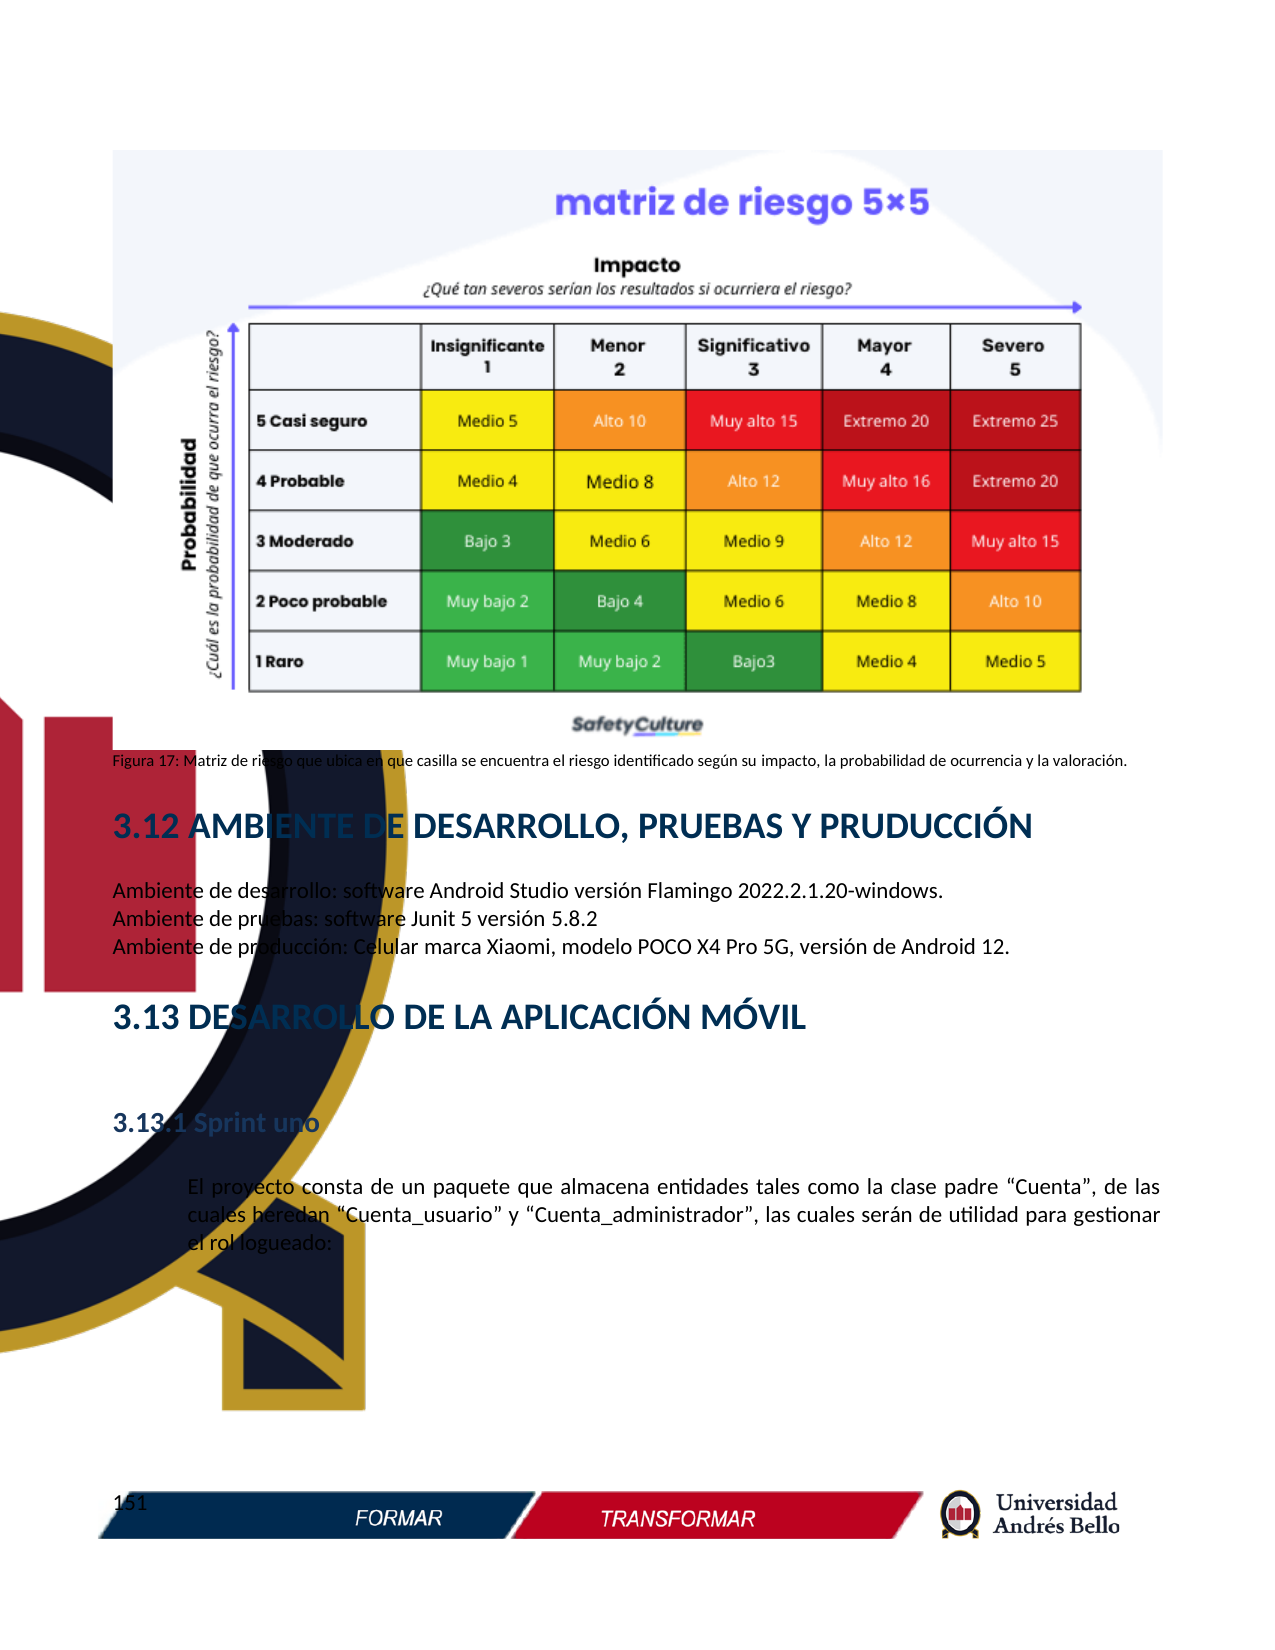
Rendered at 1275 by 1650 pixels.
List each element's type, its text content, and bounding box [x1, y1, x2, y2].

text Figura 17: Matriz de riesgo que ubica en que casilla se encuentra el riesgo identificado según su impacto, la probabilidad de ocurrencia y la valoración. [112, 750, 1162, 770]
text Ambiente de desarrollo: software Android Studio versión Flamingo 2022.2.1.20-windows. [112, 876, 1162, 904]
picture [97, 1489, 1120, 1539]
text Ambiente de pruebas: software Junit 5 versión 5.8.2 [112, 904, 1162, 932]
text Ambiente de producción: Celular marca Xiaomi, modelo POCO X4 Pro 5G, versión de Android 12. [112, 932, 1162, 960]
list El proyecto consta de un paquete que almacena entidades tales como la clase padre “Cuenta”, de las cuales heredan “Cuenta_usuario” y “Cuenta_administrador”, las cuales serán de utilidad para gestionar el rol logueado: [187, 1172, 1162, 1257]
subtitle 3.13.1 Sprint uno [112, 1104, 1162, 1140]
picture [0, 150, 1163, 1423]
subtitle 3.13 DESARROLLO DE LA APLICACIÓN MÓVIL [112, 993, 1162, 1038]
subtitle 3.12 AMBIENTE DE DESARROLLO, PRUEBAS Y PRUDUCCIÓN [112, 802, 1162, 848]
